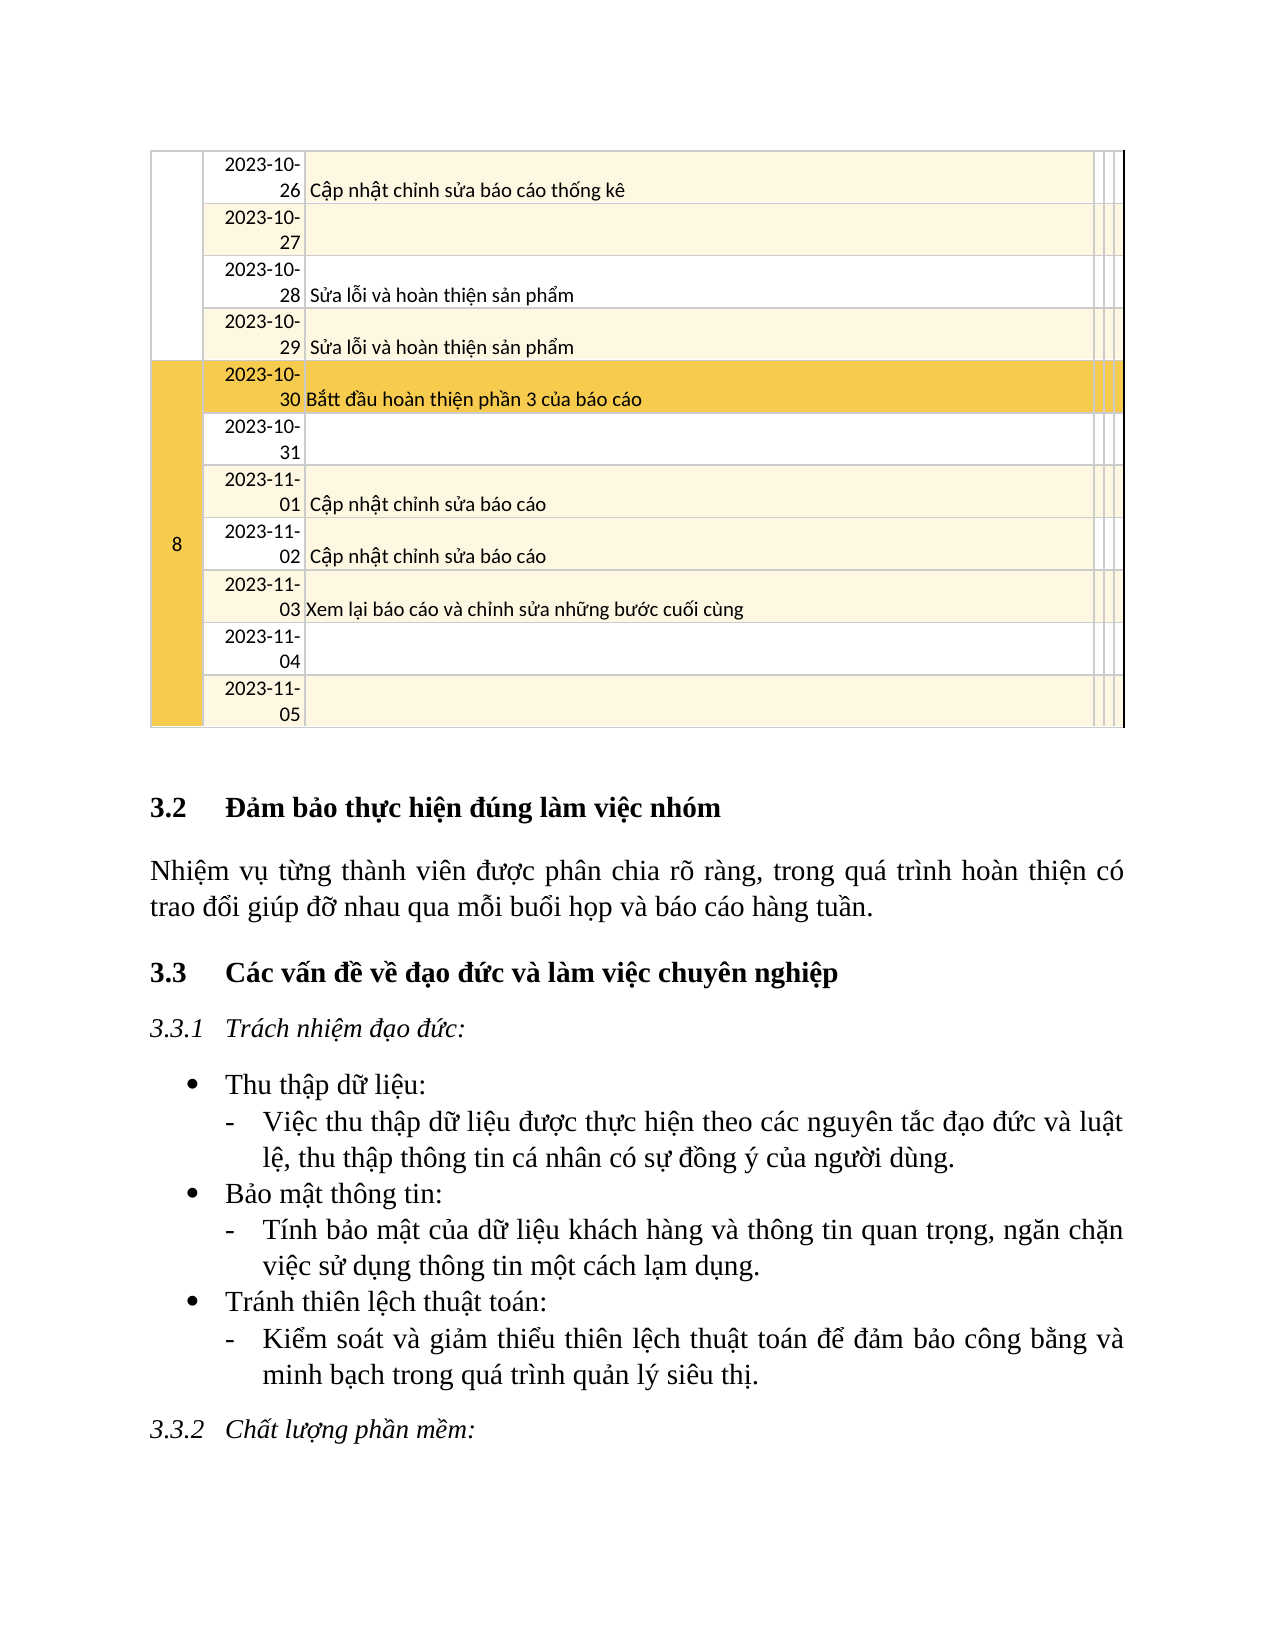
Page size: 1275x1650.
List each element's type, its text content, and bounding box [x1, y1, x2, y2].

table_cell [1115, 623, 1123, 674]
subtitle Trách nhiệm đạo đức: [150, 1017, 1125, 1042]
table_cell 2023-11-05 [204, 676, 304, 726]
table_cell [1105, 414, 1113, 464]
table_cell [1105, 204, 1113, 255]
table_cell [1105, 518, 1113, 569]
table_cell [1095, 466, 1103, 517]
table_cell [1095, 571, 1103, 622]
table_cell [1115, 309, 1123, 359]
table_cell [1095, 414, 1103, 464]
table_cell 2023-10-27 [204, 204, 304, 255]
table_cell [1105, 623, 1113, 674]
text Nhiệm vụ từng thành viên được phân chia rõ ràng, trong quá trình hoàn thiện có trao đổi giúp đỡ nhau qua mỗi buổi họp và báo cáo hàng tuần. [150, 853, 1125, 923]
table_cell [306, 414, 1093, 464]
table_cell [1095, 152, 1103, 202]
table_cell 2023-11-04 [204, 623, 304, 674]
table_cell 2023-11-03 [204, 571, 304, 622]
table_cell 8 [152, 361, 202, 726]
table_cell [1115, 414, 1123, 464]
table_cell [1095, 676, 1103, 726]
table_cell [1105, 571, 1113, 622]
table_cell [1095, 309, 1103, 359]
table_cell [1095, 256, 1103, 307]
table_cell [1105, 309, 1113, 359]
table_cell [1115, 518, 1123, 569]
table_cell 2023-10-31 [204, 414, 304, 464]
table_cell 2023-10-28 [204, 256, 304, 307]
table_cell Cập nhật chỉnh sửa báo cáo [306, 466, 1093, 517]
table_cell Xem lại báo cáo và chỉnh sửa những bước cuối cùng [306, 571, 1093, 622]
table_cell 2023-11-01 [204, 466, 304, 517]
table_cell [1095, 518, 1103, 569]
table_cell [1105, 361, 1113, 412]
table_cell [1105, 256, 1113, 307]
table_cell [1115, 204, 1123, 255]
table_cell [1115, 676, 1123, 726]
table_cell [306, 204, 1093, 255]
table_cell [1115, 256, 1123, 307]
table_cell Sửa lỗi và hoàn thiện sản phẩm [306, 309, 1093, 359]
table_cell [1115, 571, 1123, 622]
table_cell [306, 623, 1093, 674]
list Thu thập dữ liệu: [187, 1067, 1125, 1101]
table_cell 2023-10-26 [204, 152, 304, 202]
table_cell Cập nhật chỉnh sửa báo cáo [306, 518, 1093, 569]
table_cell [1105, 152, 1113, 202]
table_cell [1105, 466, 1113, 517]
list Tránh thiên lệch thuật toán: [187, 1284, 1125, 1318]
table_cell [1095, 361, 1103, 412]
table_cell [1115, 466, 1123, 517]
table_cell 2023-11-02 [204, 518, 304, 569]
table_cell 2023-10-30 [204, 361, 304, 412]
subtitle Các vấn đề về đạo đức và làm việc chuyên nghiệp [150, 955, 1125, 988]
subtitle Chất lượng phần mềm: [150, 1418, 1125, 1443]
table_cell Sửa lỗi và hoàn thiện sản phẩm [306, 256, 1093, 307]
table_cell Bắtt đầu hoàn thiện phần 3 của báo cáo [306, 361, 1093, 412]
subtitle Đảm bảo thực hiện đúng làm việc nhóm [150, 791, 1125, 824]
table_cell [306, 676, 1093, 726]
table_cell [1105, 676, 1113, 726]
list Việc thu thập dữ liệu được thực hiện theo các nguyên tắc đạo đức và luật lệ, thu thập thông tin cá nhân có sự đồng ý của người dùng. [225, 1104, 1125, 1173]
table_cell 2023-10-29 [204, 309, 304, 359]
list Tính bảo mật của dữ liệu khách hàng và thông tin quan trọng, ngăn chặn việc sử dụng thông tin một cách lạm dụng. [225, 1212, 1125, 1282]
table_cell [1095, 204, 1103, 255]
list Bảo mật thông tin: [187, 1176, 1125, 1210]
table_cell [306, 152, 1093, 202]
table_cell [1115, 152, 1123, 202]
table_cell [1095, 623, 1103, 674]
list Kiểm soát và giảm thiểu thiên lệch thuật toán để đảm bảo công bằng và minh bạch trong quá trình quản lý siêu thị. [225, 1321, 1125, 1391]
table_cell [1115, 361, 1123, 412]
